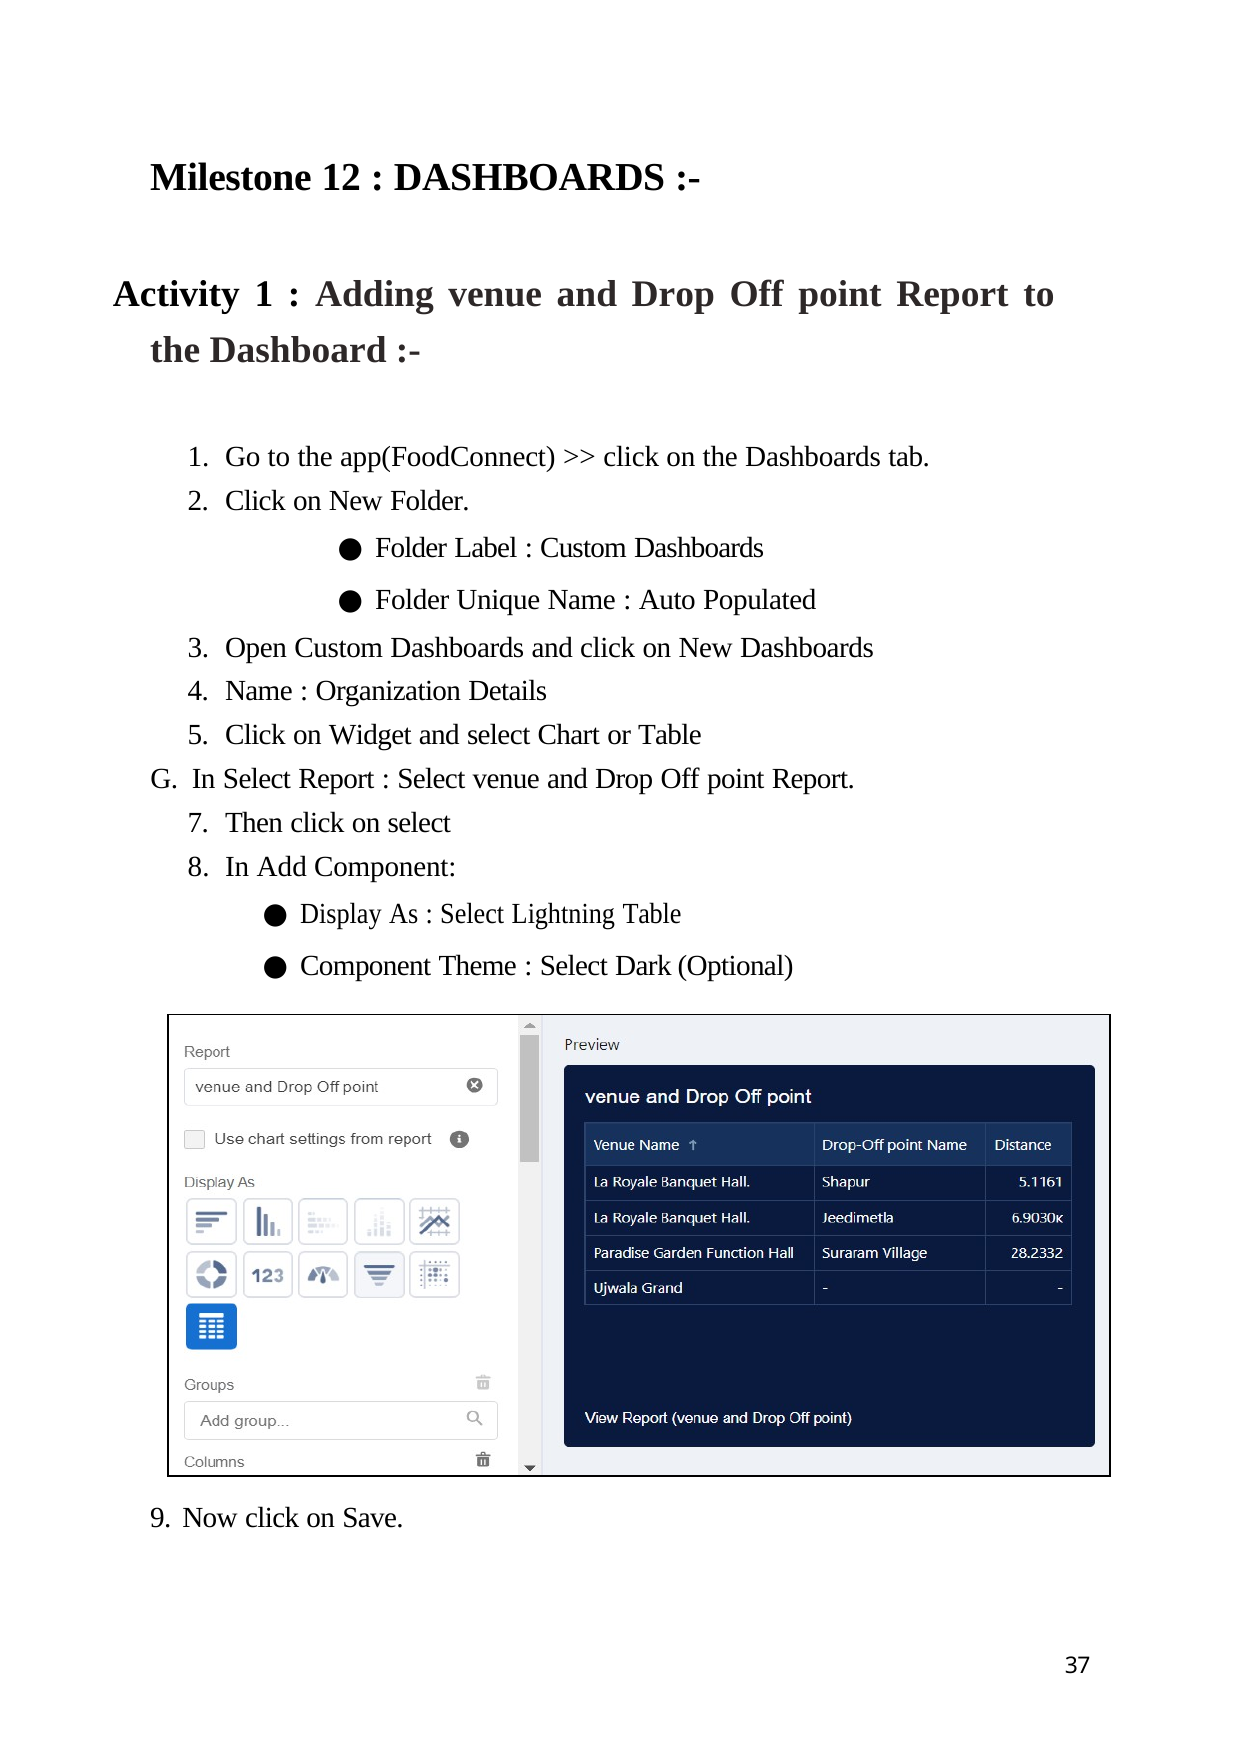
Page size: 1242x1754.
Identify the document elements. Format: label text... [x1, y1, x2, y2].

list Folder Unique Name : Auto Populated [337, 578, 1167, 618]
list Display As : Select Lightning Table [262, 892, 1167, 932]
text G. In Select Report : Select venue and Drop Off point Report. [150, 761, 1167, 795]
list Click on Widget and select Chart or Table [187, 717, 1167, 751]
picture [184, 1015, 1109, 1033]
list Name : Organization Details [187, 673, 1167, 707]
subtitle Activity 1 : Adding venue and Drop Off point Report to the Dashboard :- [113, 272, 1054, 371]
list Go to the app(FoodConnect) >> click on the Dashboards tab. [187, 439, 1167, 472]
list Then click on select [187, 805, 1167, 838]
list Component Theme : Select Dark (Optional) [262, 944, 1167, 984]
subtitle Milestone 12 : DASHBOARDS :- [150, 153, 1167, 198]
list Click on New Folder. [187, 483, 1167, 516]
list Open Custom Dashboards and click on New Dashboards [187, 630, 1167, 663]
list In Add Component: [187, 849, 1167, 882]
list Now click on Save. [150, 1033, 1167, 1533]
list Folder Label : Custom Dashboards [337, 526, 1167, 566]
